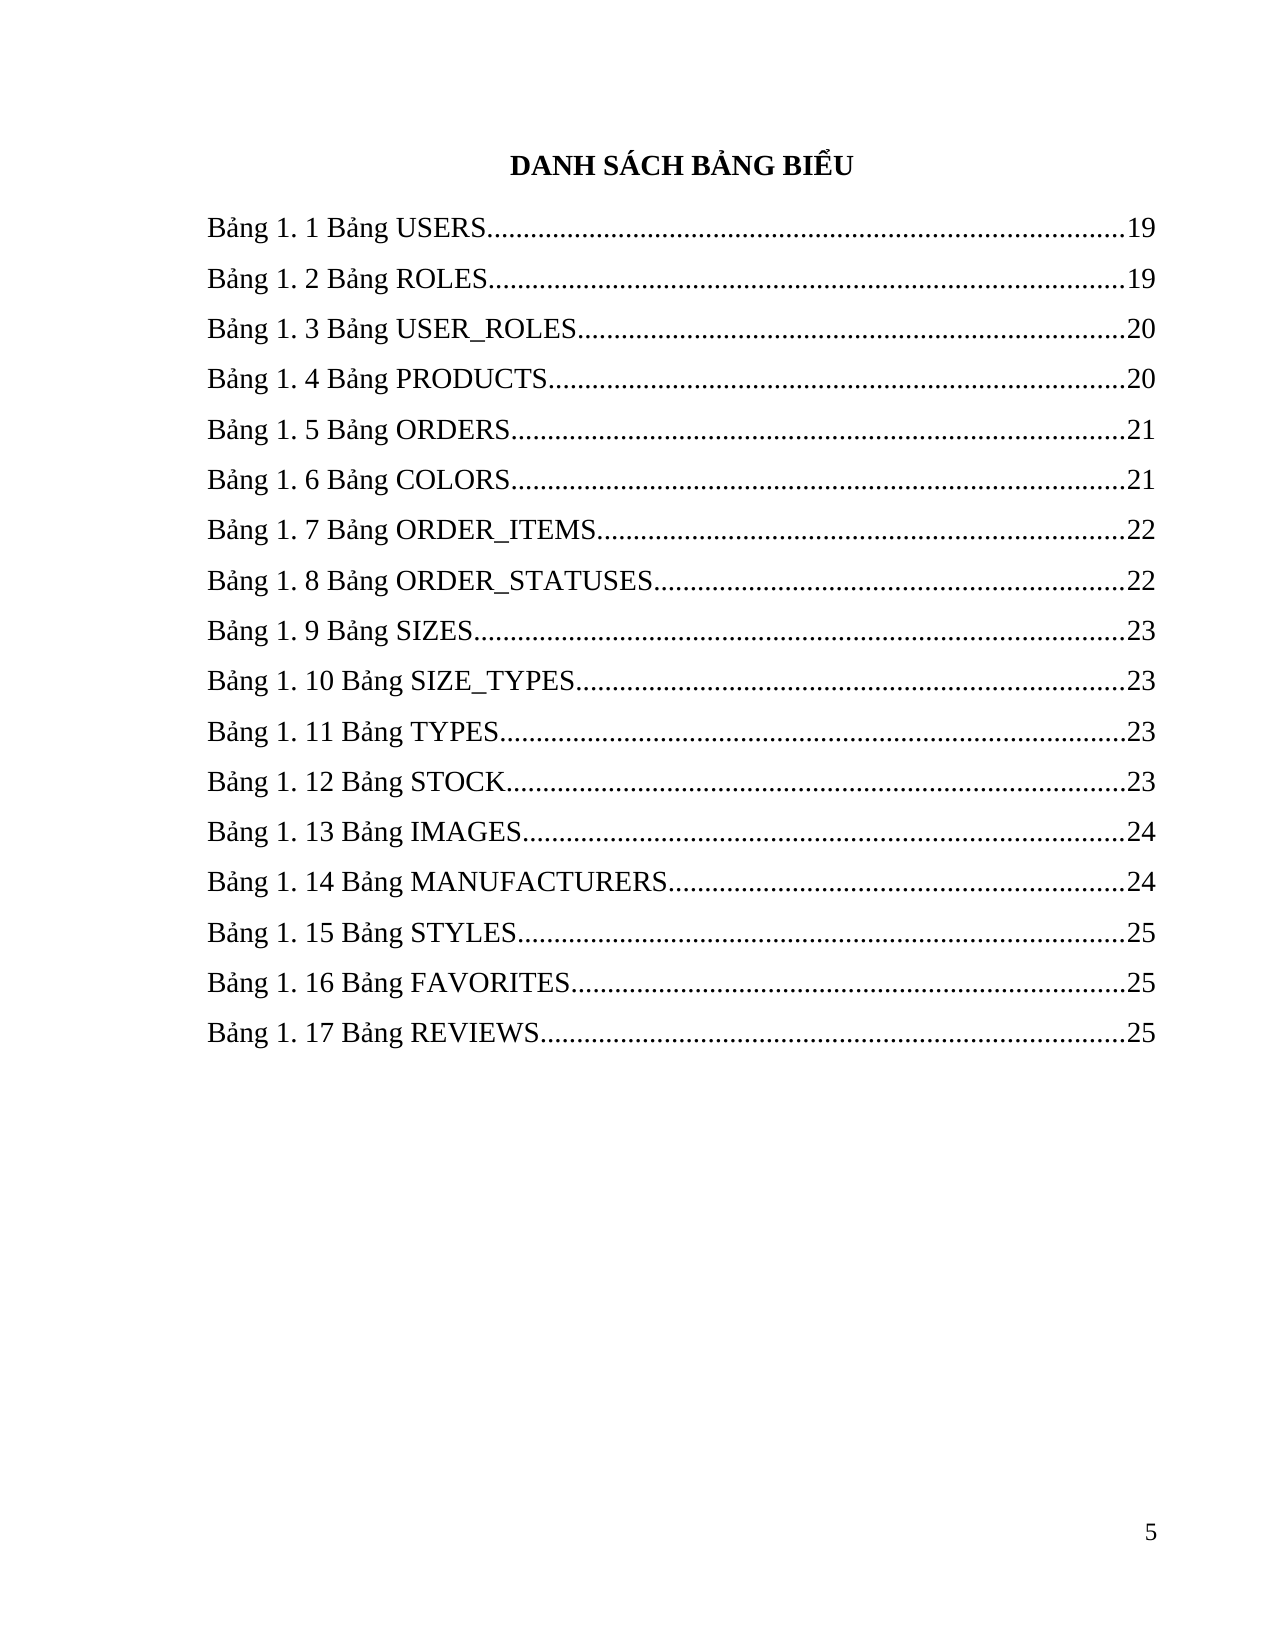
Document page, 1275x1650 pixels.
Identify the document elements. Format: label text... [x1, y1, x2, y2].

text Bảng 1. 14 Bảng MANUFACTURERS 24 [207, 864, 1157, 898]
text Bảng 1. 6 Bảng COLORS 21 [207, 462, 1157, 496]
text Bảng 1. 10 Bảng SIZE_TYPES 23 [207, 663, 1157, 697]
subtitle DANH SÁCH BẢNG BIỂU [207, 148, 1157, 181]
text Bảng 1. 9 Bảng SIZES 23 [207, 613, 1157, 647]
text Bảng 1. 16 Bảng FAVORITES 25 [207, 965, 1157, 999]
text Bảng 1. 11 Bảng TYPES 23 [207, 714, 1157, 747]
text Bảng 1. 7 Bảng ORDER_ITEMS 22 [207, 512, 1157, 546]
text Bảng 1. 4 Bảng PRODUCTS 20 [207, 361, 1157, 395]
text Bảng 1. 12 Bảng STOCK 23 [207, 764, 1157, 797]
text Bảng 1. 2 Bảng ROLES 19 [207, 261, 1157, 294]
text Bảng 1. 13 Bảng IMAGES 24 [207, 814, 1157, 848]
text Bảng 1. 17 Bảng REVIEWS 25 [207, 1016, 1157, 1049]
text Bảng 1. 8 Bảng ORDER_STATUSES 22 [207, 563, 1157, 596]
text Bảng 1. 5 Bảng ORDERS 21 [207, 412, 1157, 445]
text Bảng 1. 1 Bảng USERS 19 [207, 211, 1157, 244]
text Bảng 1. 3 Bảng USER_ROLES 20 [207, 311, 1157, 345]
text Bảng 1. 15 Bảng STYLES 25 [207, 915, 1157, 948]
